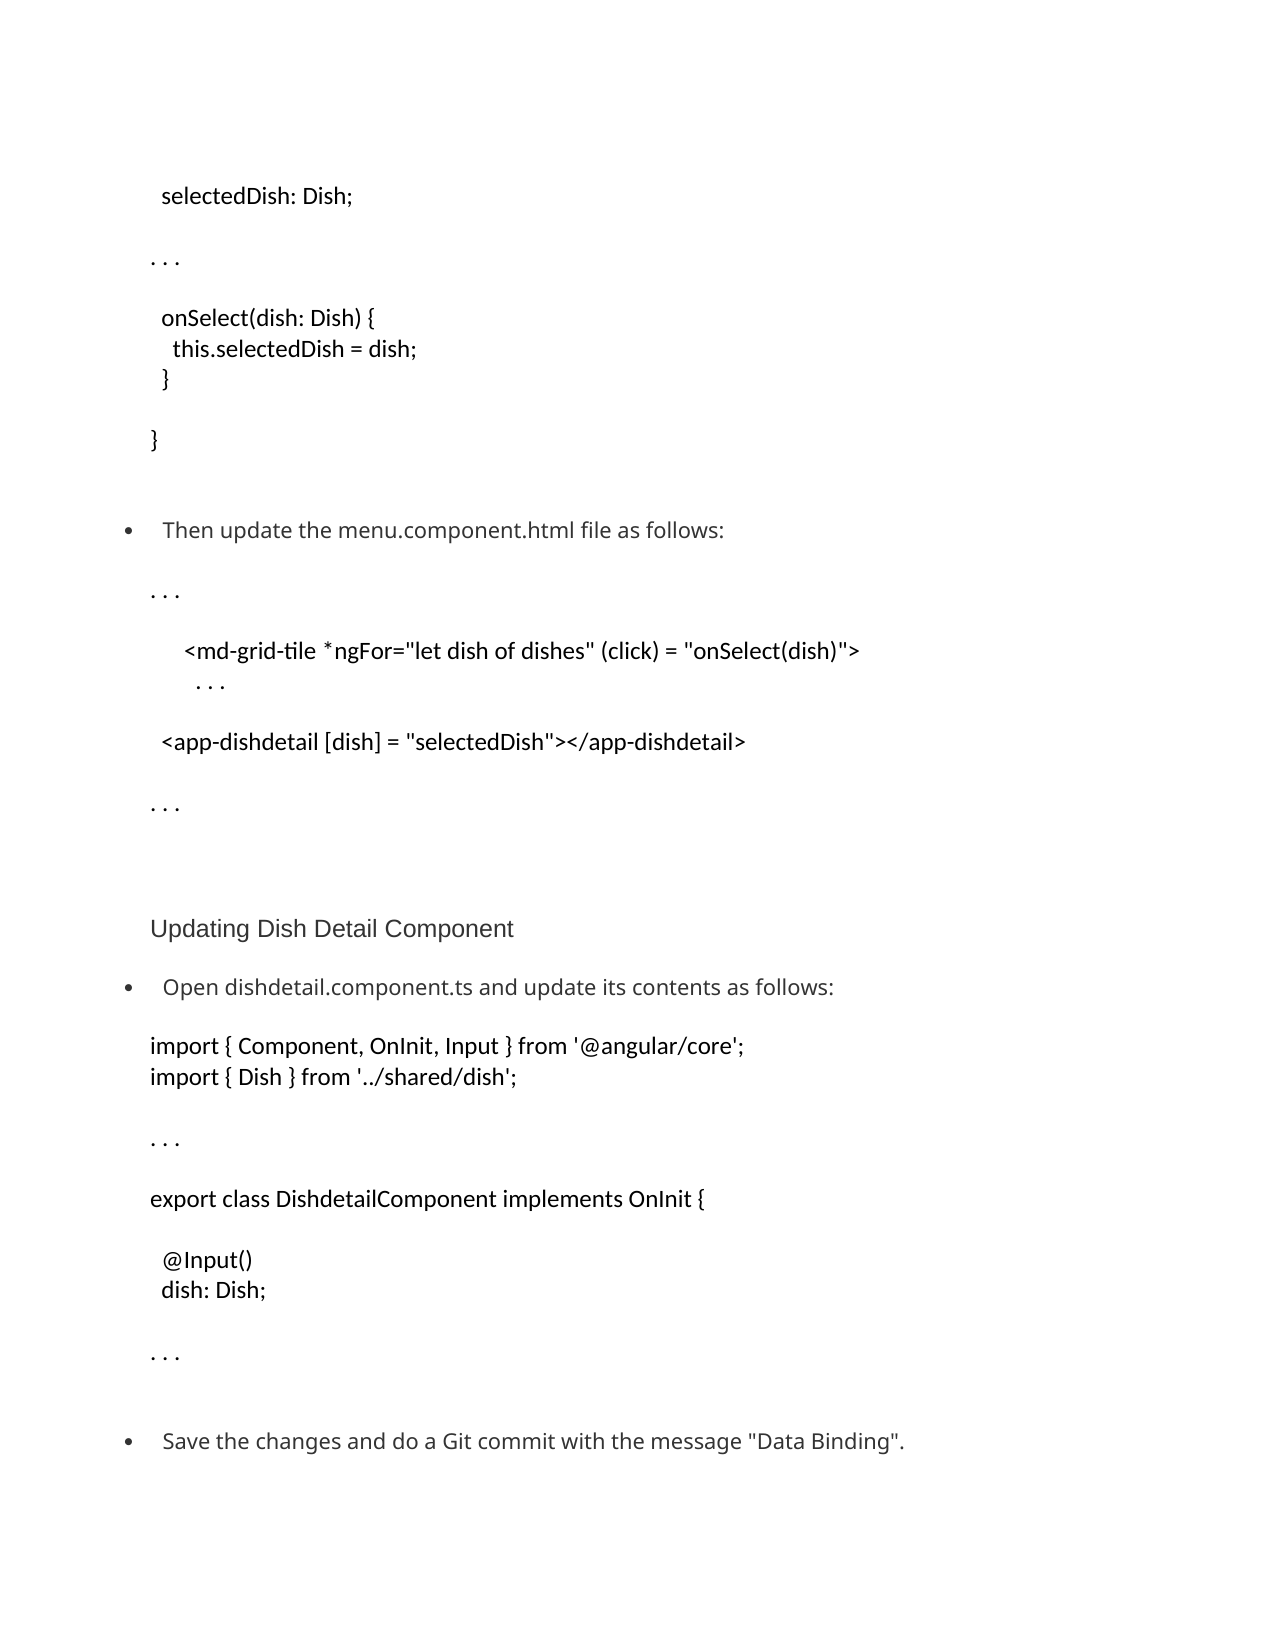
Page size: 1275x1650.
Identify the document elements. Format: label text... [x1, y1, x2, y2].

text } [150, 364, 1125, 394]
text . . . [150, 1122, 1125, 1152]
list Open dishdetail.component.ts and update its contents as follows: [125, 971, 1125, 1001]
text selectedDish: Dish; [150, 181, 1125, 211]
text export class DishdetailComponent implements OnInit { [150, 1183, 1125, 1213]
text . . . [150, 665, 1125, 696]
text this.selectedDish = dish; [150, 333, 1125, 364]
list Then update the menu.component.html file as follows: [125, 515, 1125, 545]
text . . . [150, 574, 1125, 604]
text onSelect(dish: Dish) { [150, 303, 1125, 333]
text <app-dishdetail [dish] = "selectedDish"></app-dishdetail> [150, 726, 1125, 757]
text . . . [150, 242, 1125, 272]
text import { Dish } from '../shared/dish'; [150, 1061, 1125, 1091]
list Save the changes and do a Git commit with the message "Data Binding". [125, 1426, 1125, 1456]
text @Input() [150, 1244, 1125, 1274]
text <md-grid-tile *ngFor="let dish of dishes" (click) = "onSelect(dish)"> [150, 635, 1125, 665]
text Updating Dish Detail Component [150, 905, 1125, 942]
text . . . [150, 1336, 1125, 1366]
text import { Component, OnInit, Input } from '@angular/core'; [150, 1030, 1125, 1061]
text . . . [150, 787, 1125, 818]
text } [150, 425, 1125, 455]
text dish: Dish; [150, 1274, 1125, 1305]
